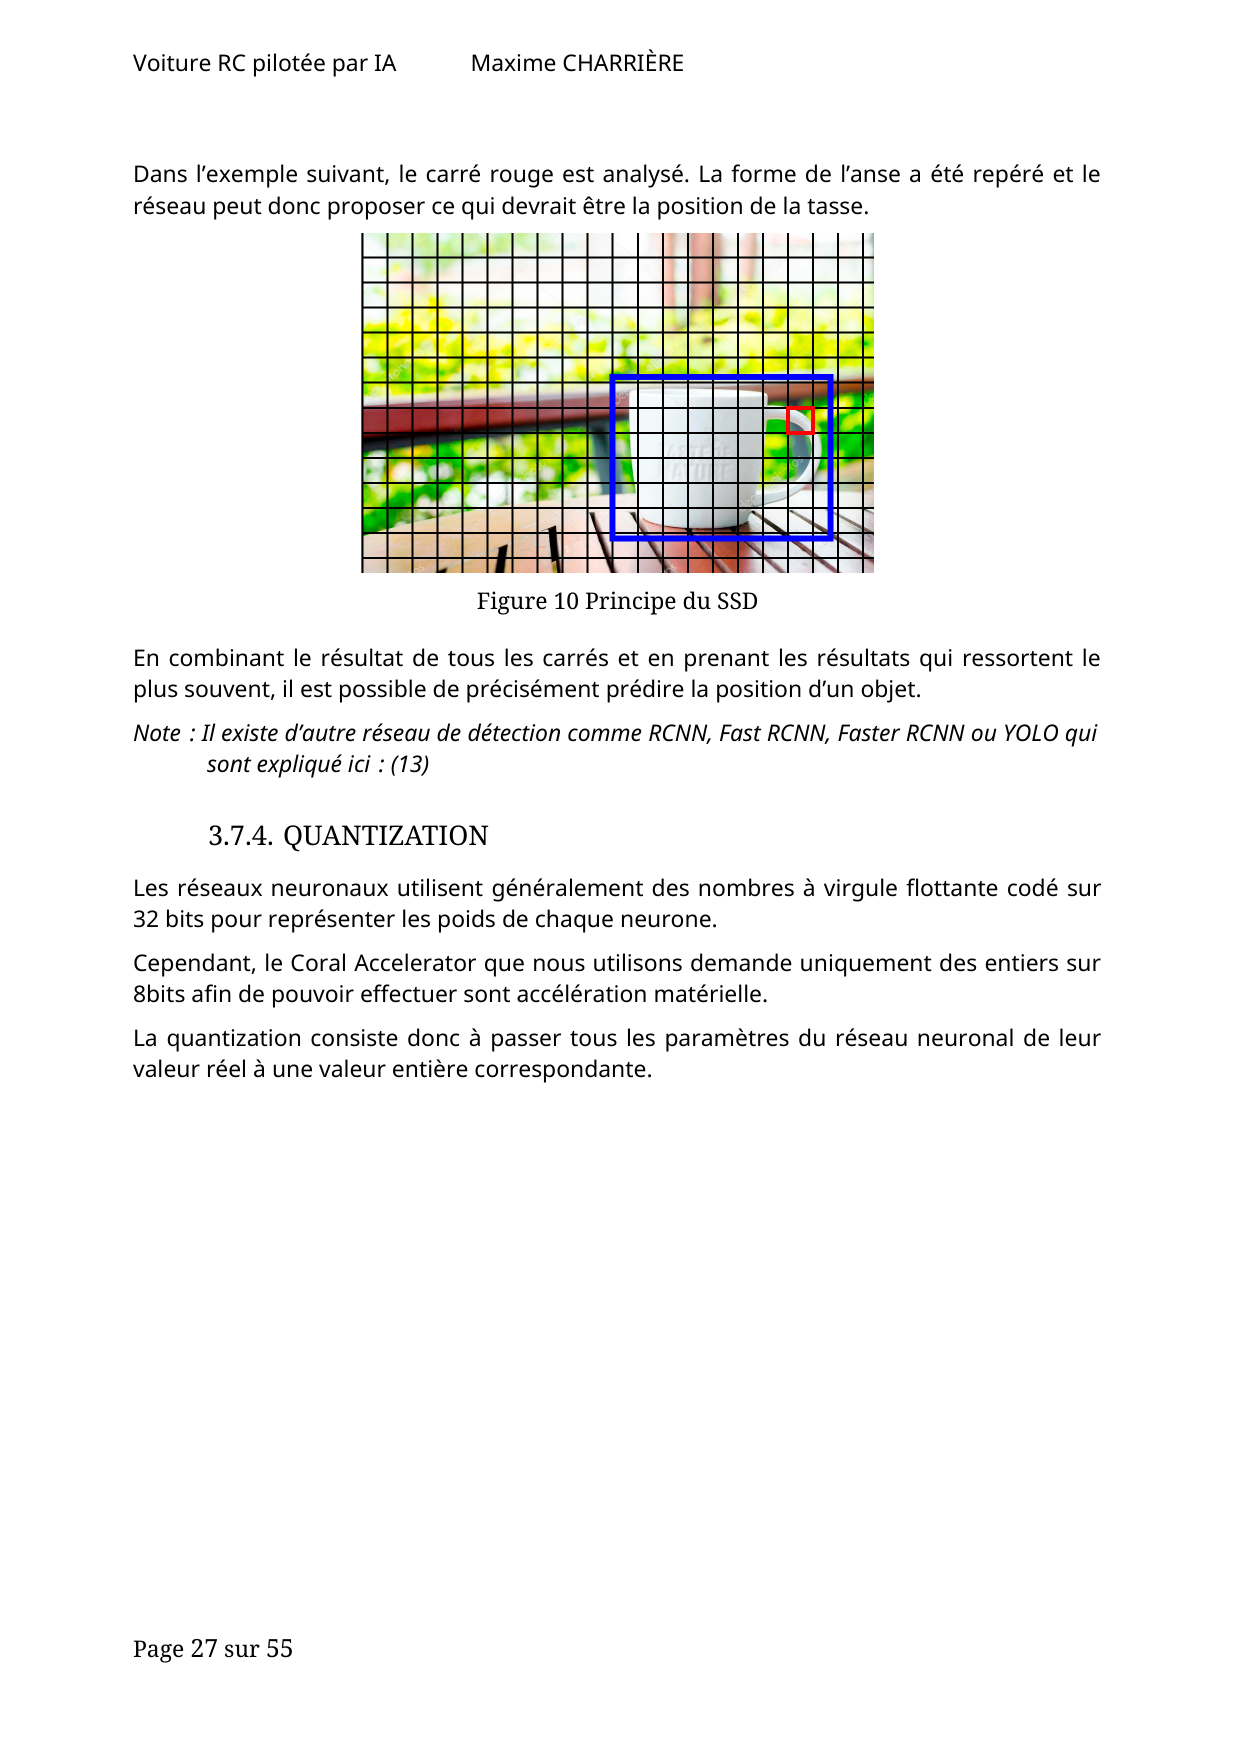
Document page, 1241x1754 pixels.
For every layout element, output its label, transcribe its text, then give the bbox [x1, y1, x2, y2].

text Figure 10 Principe du SSD [133, 585, 1102, 616]
text En combinant le résultat de tous les carrés et en prenant les résultats qui ressortent le plus souvent, il est possible de précisément prédire la position d’un objet. [133, 641, 1102, 704]
picture [361, 233, 874, 573]
text La quantization consiste donc à passer tous les paramètres du réseau neuronal de leur valeur réel à une valeur entière correspondante. [133, 1022, 1102, 1084]
text Note : Il existe d’autre réseau de détection comme RCNN, Fast RCNN, Faster RCNN ou YOLO qui sont expliqué ici : [133, 716, 1102, 779]
text Les réseaux neuronaux utilisent généralement des nombres à virgule flottante codé sur 32 bits pour représenter les poids de chaque neurone. [133, 872, 1102, 934]
text Dans l’exemple suivant, le carré rouge est analysé. La forme de l’anse a été repéré et le réseau peut donc proposer ce qui devrait être la position de la tasse. [133, 158, 1102, 221]
subtitle Quantization [208, 816, 1102, 853]
text Cependant, le Coral Accelerator que nous utilisons demande uniquement des entiers sur 8bits afin de pouvoir effectuer sont accélération matérielle. [133, 947, 1102, 1009]
